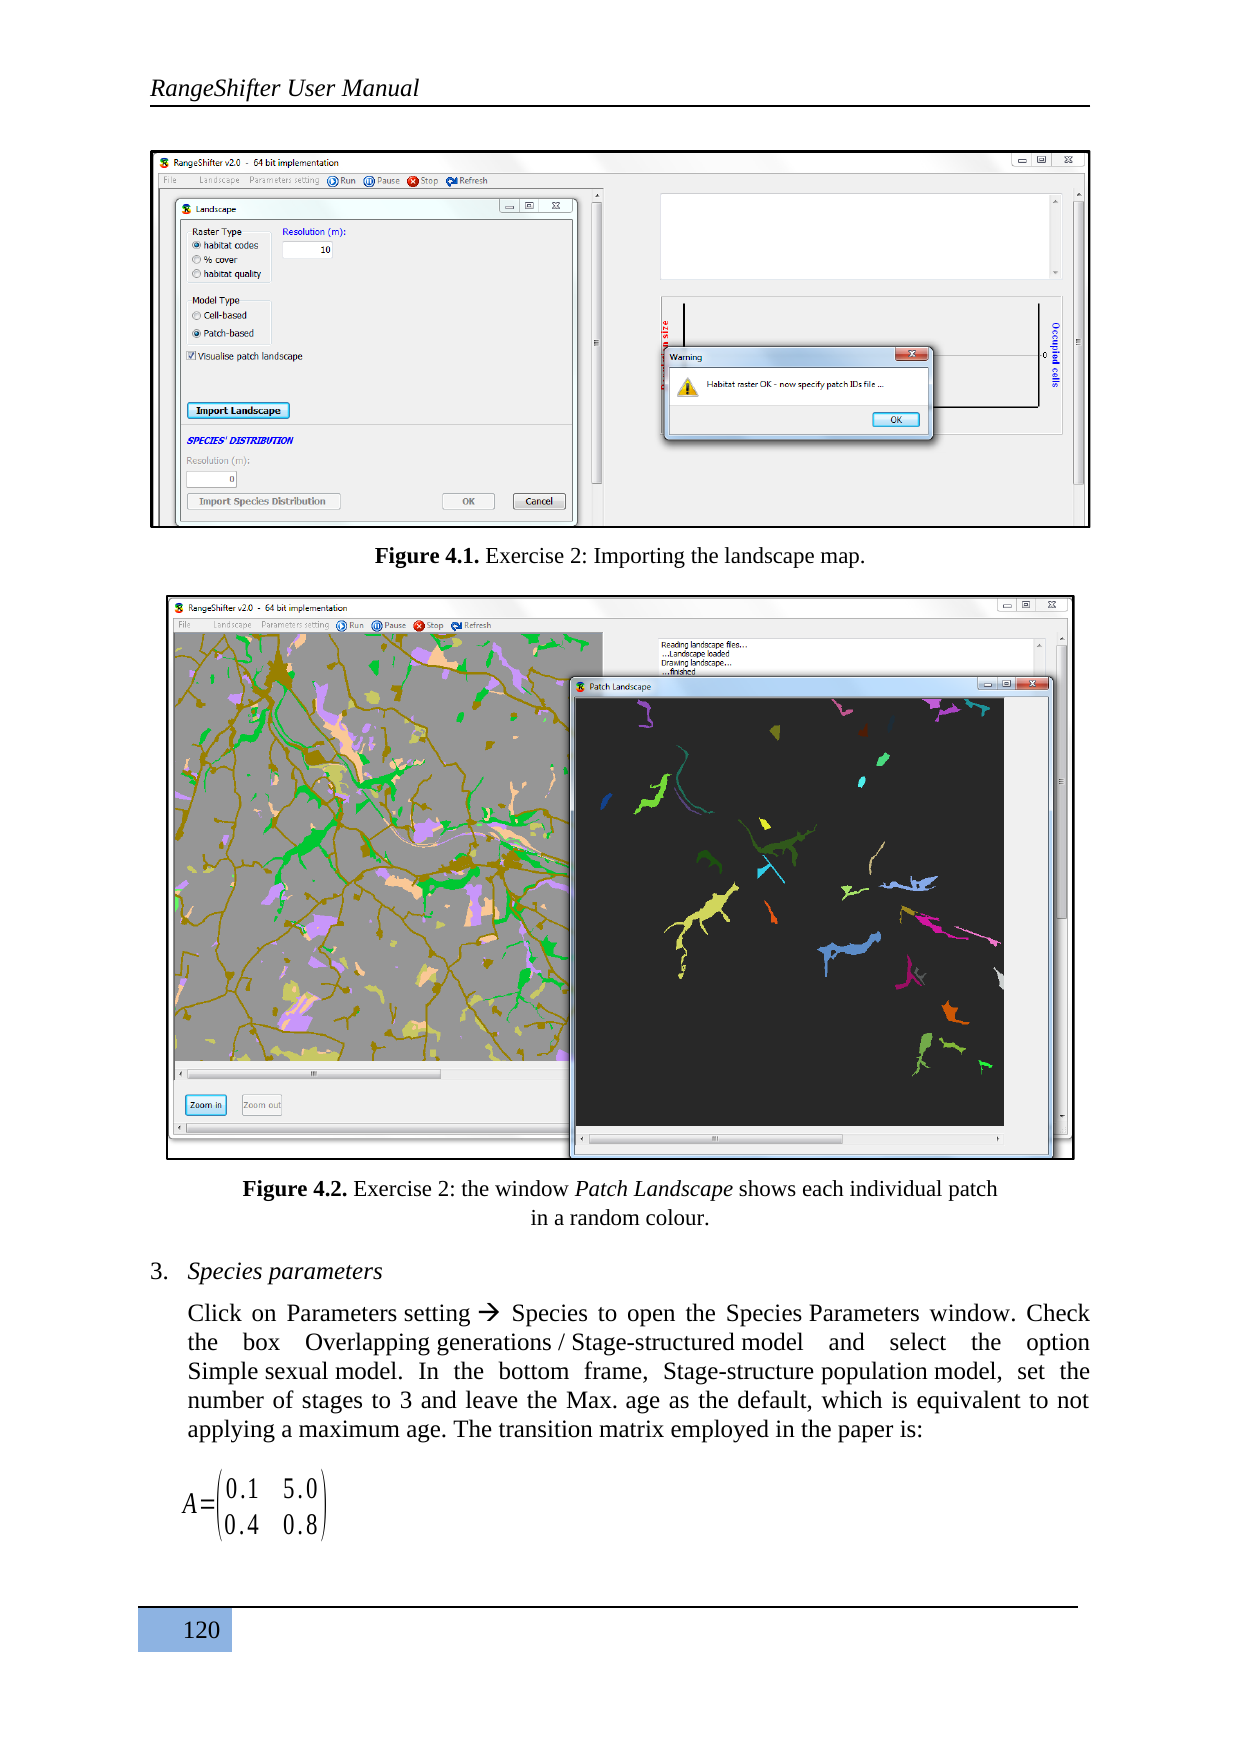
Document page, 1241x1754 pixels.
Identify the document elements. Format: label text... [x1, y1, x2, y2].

text Species parameters [150, 1256, 1090, 1285]
subtitle Figure 4.1. Exercise 2: Importing the landscape map. [150, 541, 1090, 570]
text Click on Parameters setting Species to open the Species Parameters window. Check the box Overlapping generations / Stage-structured model and select the option Simple sexual model. In the bottom frame, Stage-structure population model, set the number of stages to 3 and leave the Max. age as the default, which is equivalent to not applying a maximum age. The transition matrix employed in the paper is: [187, 1298, 1090, 1443]
subtitle Figure 4.2. Exercise 2: the window Patch Landscape shows each individual patch in a random colour. [150, 1173, 1090, 1231]
